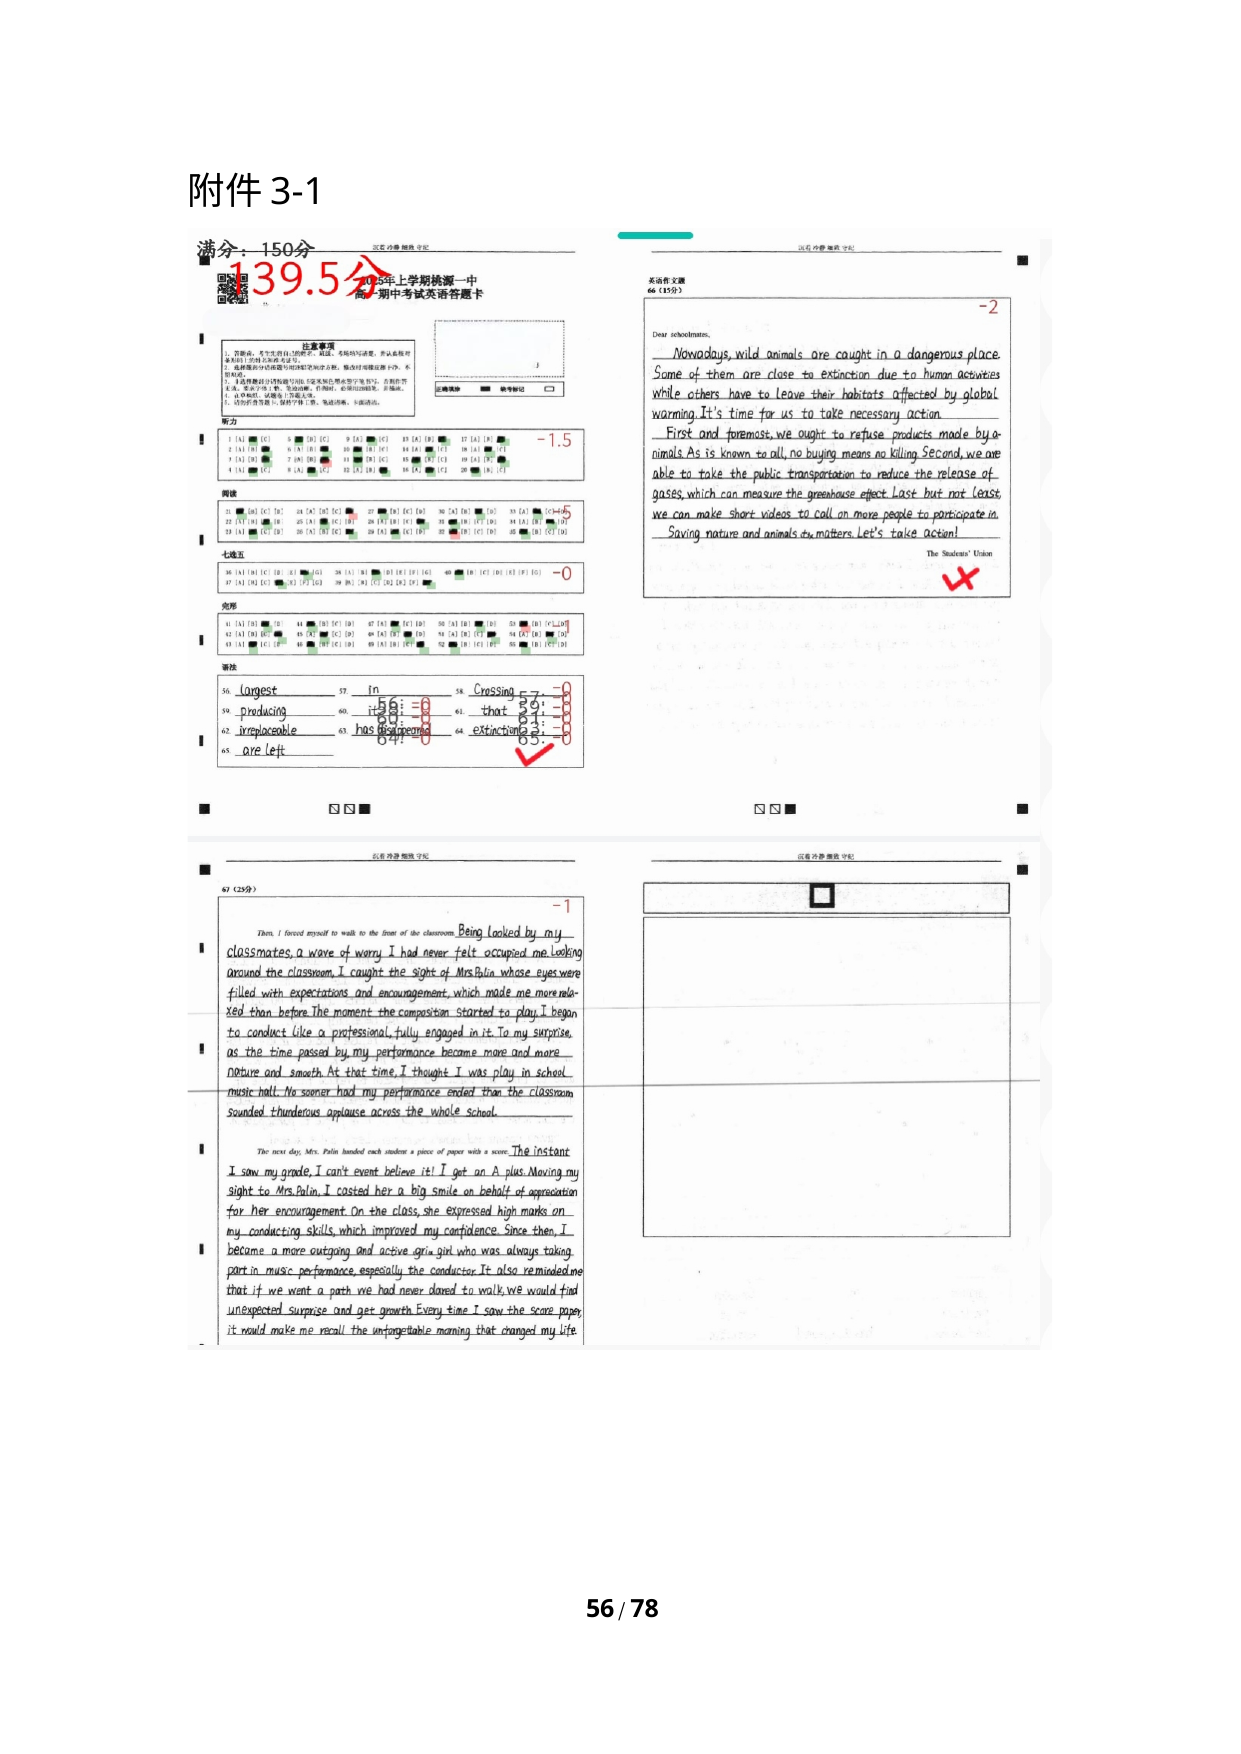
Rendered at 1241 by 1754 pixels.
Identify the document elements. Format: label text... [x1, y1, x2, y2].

text 附件3-1 [187, 156, 1053, 221]
picture [187, 228, 1053, 1350]
